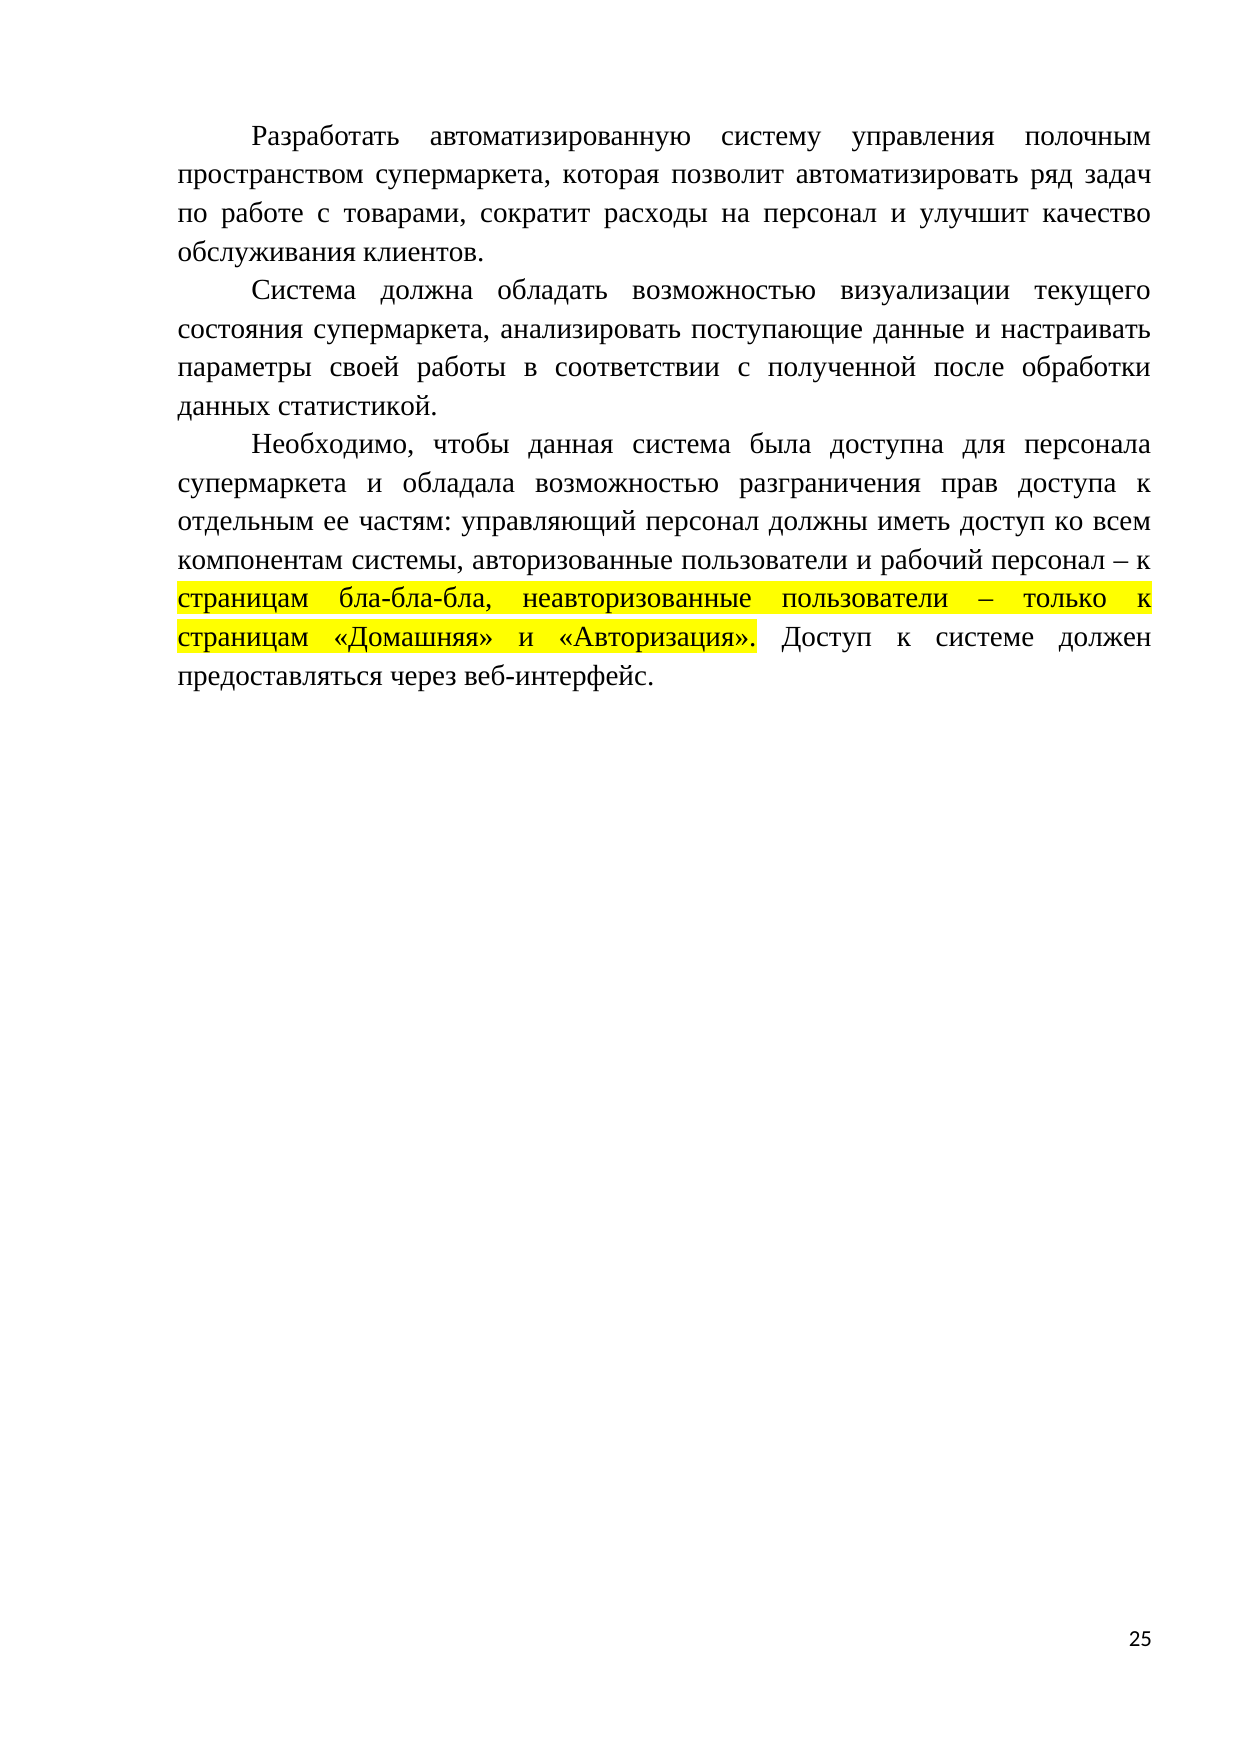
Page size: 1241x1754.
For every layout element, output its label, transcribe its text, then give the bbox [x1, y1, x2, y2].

text Разработать автоматизированную систему управления полочным пространством супермаркета, которая позволит автоматизировать ряд задач по работе с товарами, сократит расходы на персонал и улучшит качество обслуживания клиентов. [177, 118, 1152, 267]
text Необходимо, чтобы данная система была доступна для персонала супермаркета и обладала возможностью разграничения прав доступа к отдельным ее частям: управляющий персонал должны иметь доступ ко всем компонентам системы, авторизованные пользователи и рабочий персонал – к страницам бла-бла-бла, неавторизованные пользователи – только к страницам «Домашняя» и «Авторизация». Доступ к системе должен предоставляться через веб-интерфейс. [177, 614, 1152, 691]
text Система должна обладать возможностью визуализации текущего состояния супермаркета, анализировать поступающие данные и настраивать параметры своей работы в соответствии с полученной после обработки данных статистикой. [177, 272, 1152, 421]
text Необходимо, чтобы данная система была доступна для персонала супермаркета и обладала возможностью разграничения прав доступа к отдельным ее частям: управляющий персонал должны иметь доступ ко всем компонентам системы, авторизованные пользователи и рабочий персонал – к страницам бла-бла-бла, неавторизованные пользователи – только к страницам «Домашняя» и «Авторизация». Доступ к системе должен предоставляться через веб-интерфейс. [177, 426, 1152, 581]
